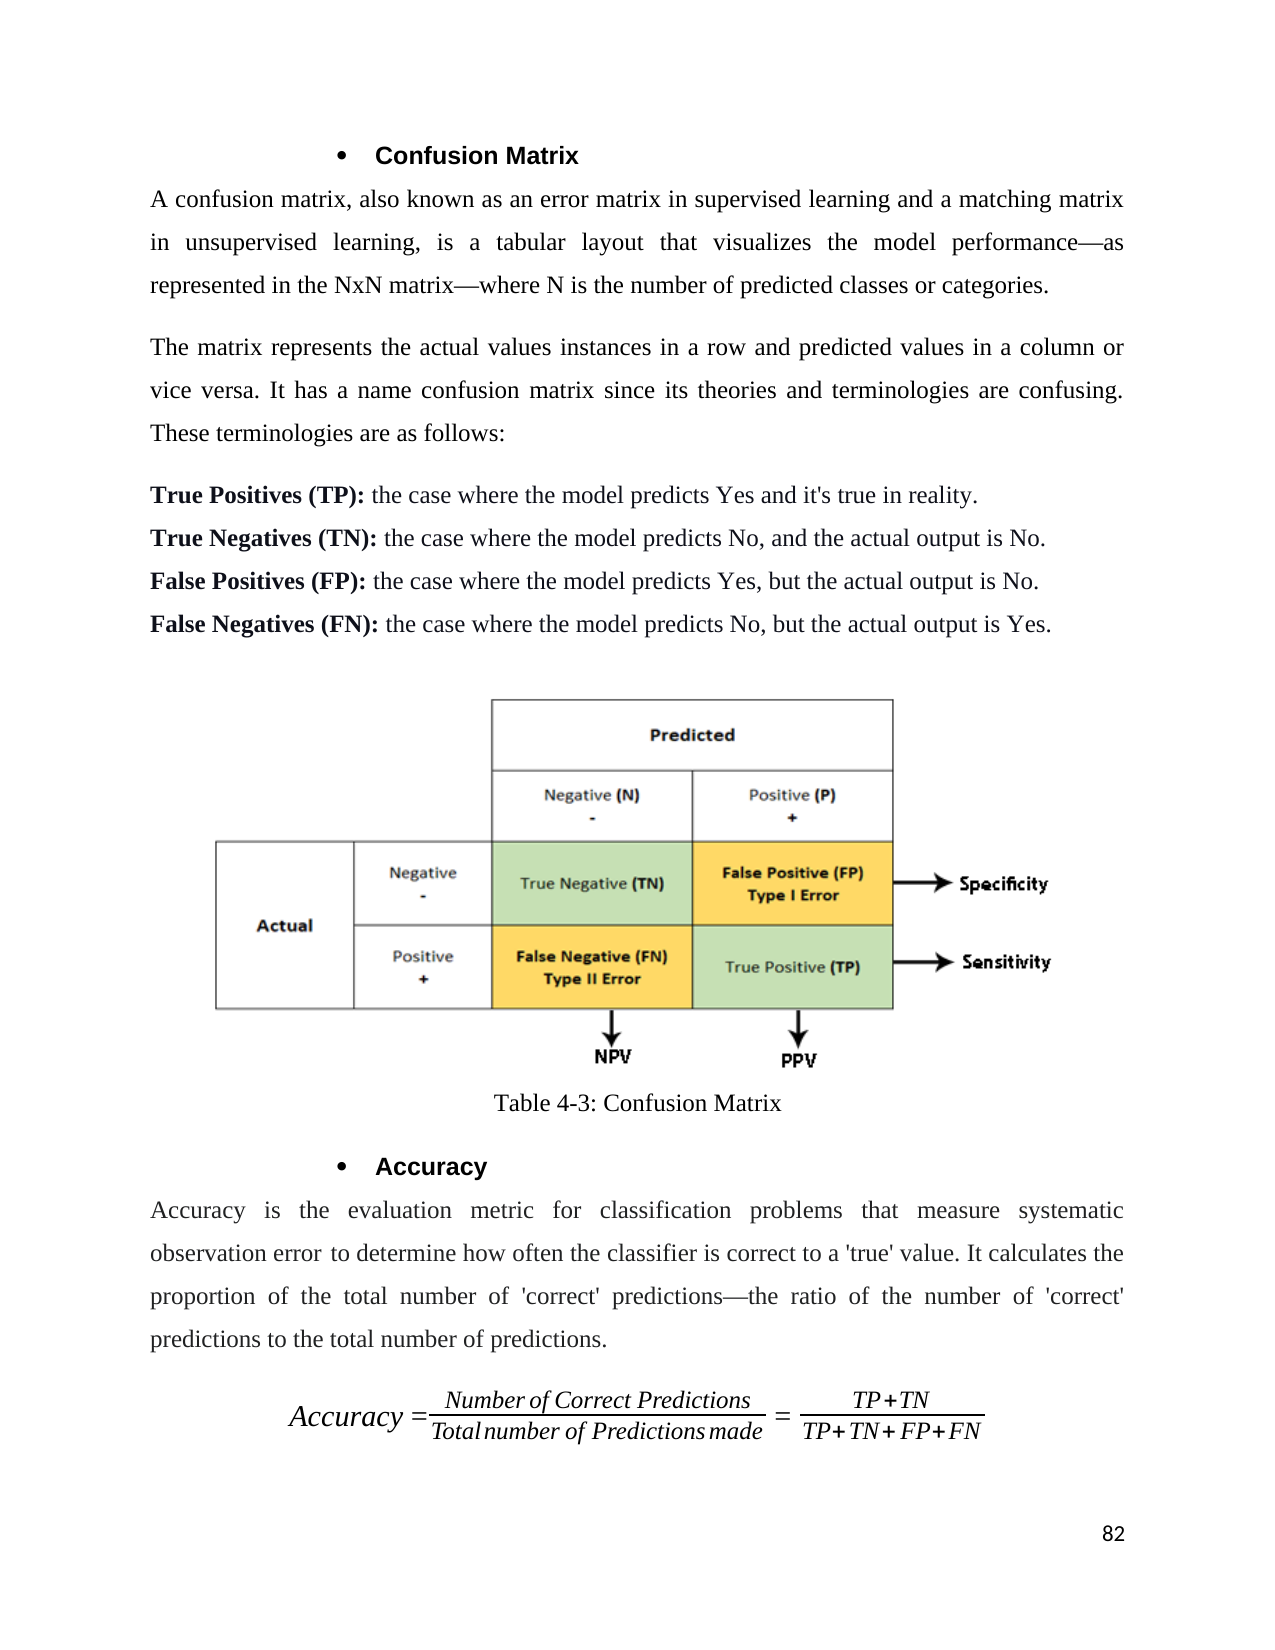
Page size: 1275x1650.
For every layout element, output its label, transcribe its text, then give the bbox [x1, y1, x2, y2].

text False Positives (FP): the case where the model predicts Yes, but the actual output is No. [150, 566, 1125, 595]
text True Positives (TP): the case where the model predicts Yes and it's true in reality. [150, 480, 1125, 509]
text True Negatives (TN): the case where the model predicts No, and the actual output is No. [150, 523, 1125, 552]
list Accuracy [337, 1152, 1125, 1181]
text Accuracy = = [150, 1386, 1125, 1445]
picture [203, 695, 1072, 1074]
text Accuracy is the evaluation metric for classification problems that measure systematic observation error to determine how often the classifier is correct to a 'true' value. It calculates the proportion of the total number of 'correct' predictions—the ratio of the number of 'correct' predictions to the total number of predictions. [150, 1195, 1125, 1353]
list Confusion Matrix [337, 141, 1125, 169]
text The matrix represents the actual values instances in a row and predicted values in a column or vice versa. It has a name confusion matrix since its theories and terminologies are confusing. These terminologies are as follows: [150, 332, 1125, 447]
text Table 4-3: Confusion Matrix [150, 1088, 1125, 1117]
text False Negatives (FN): the case where the model predicts No, but the actual output is Yes. [150, 609, 1125, 638]
text A confusion matrix, also known as an error matrix in supervised learning and a matching matrix in unsupervised learning, is a tabular layout that visualizes the model performance—as represented in the NxN matrix—where N is the number of predicted classes or categories. [150, 184, 1125, 299]
